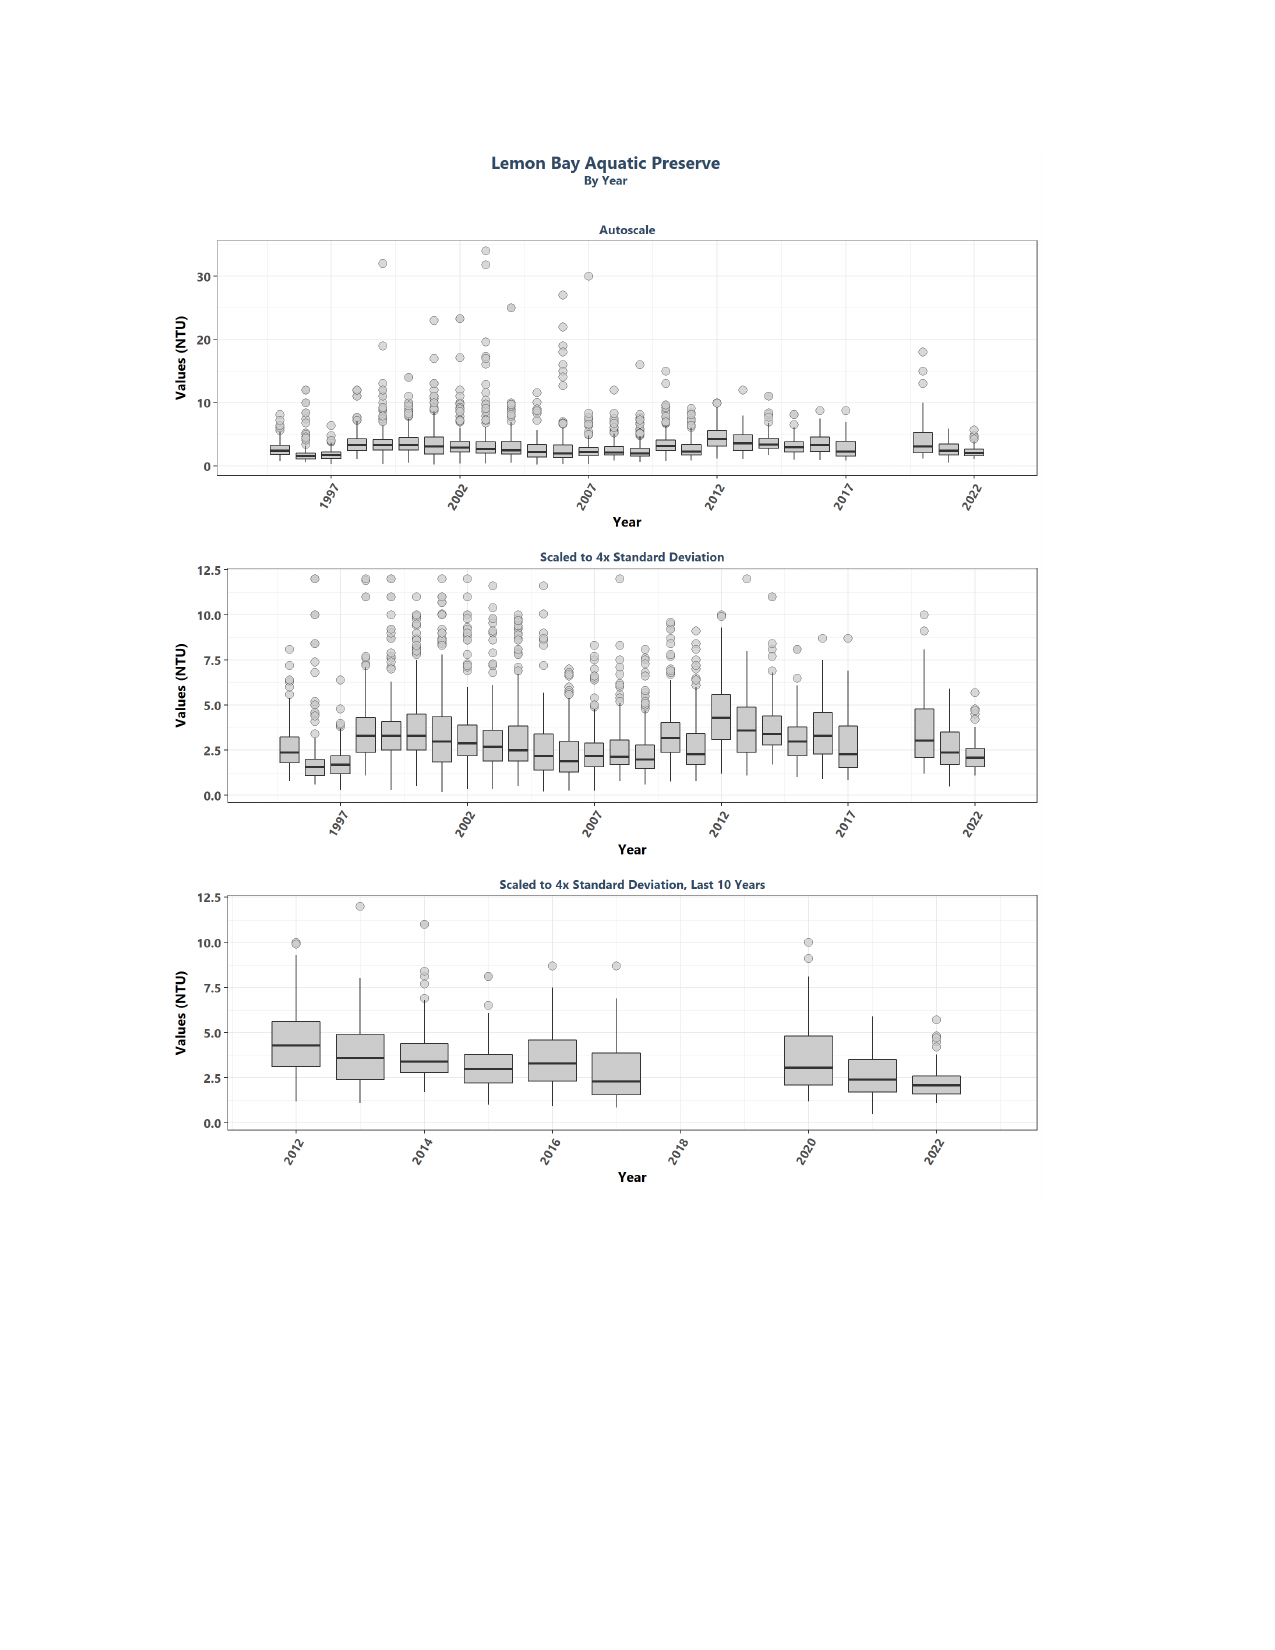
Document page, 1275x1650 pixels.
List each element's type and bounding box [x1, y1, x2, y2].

picture [168, 150, 1044, 1200]
